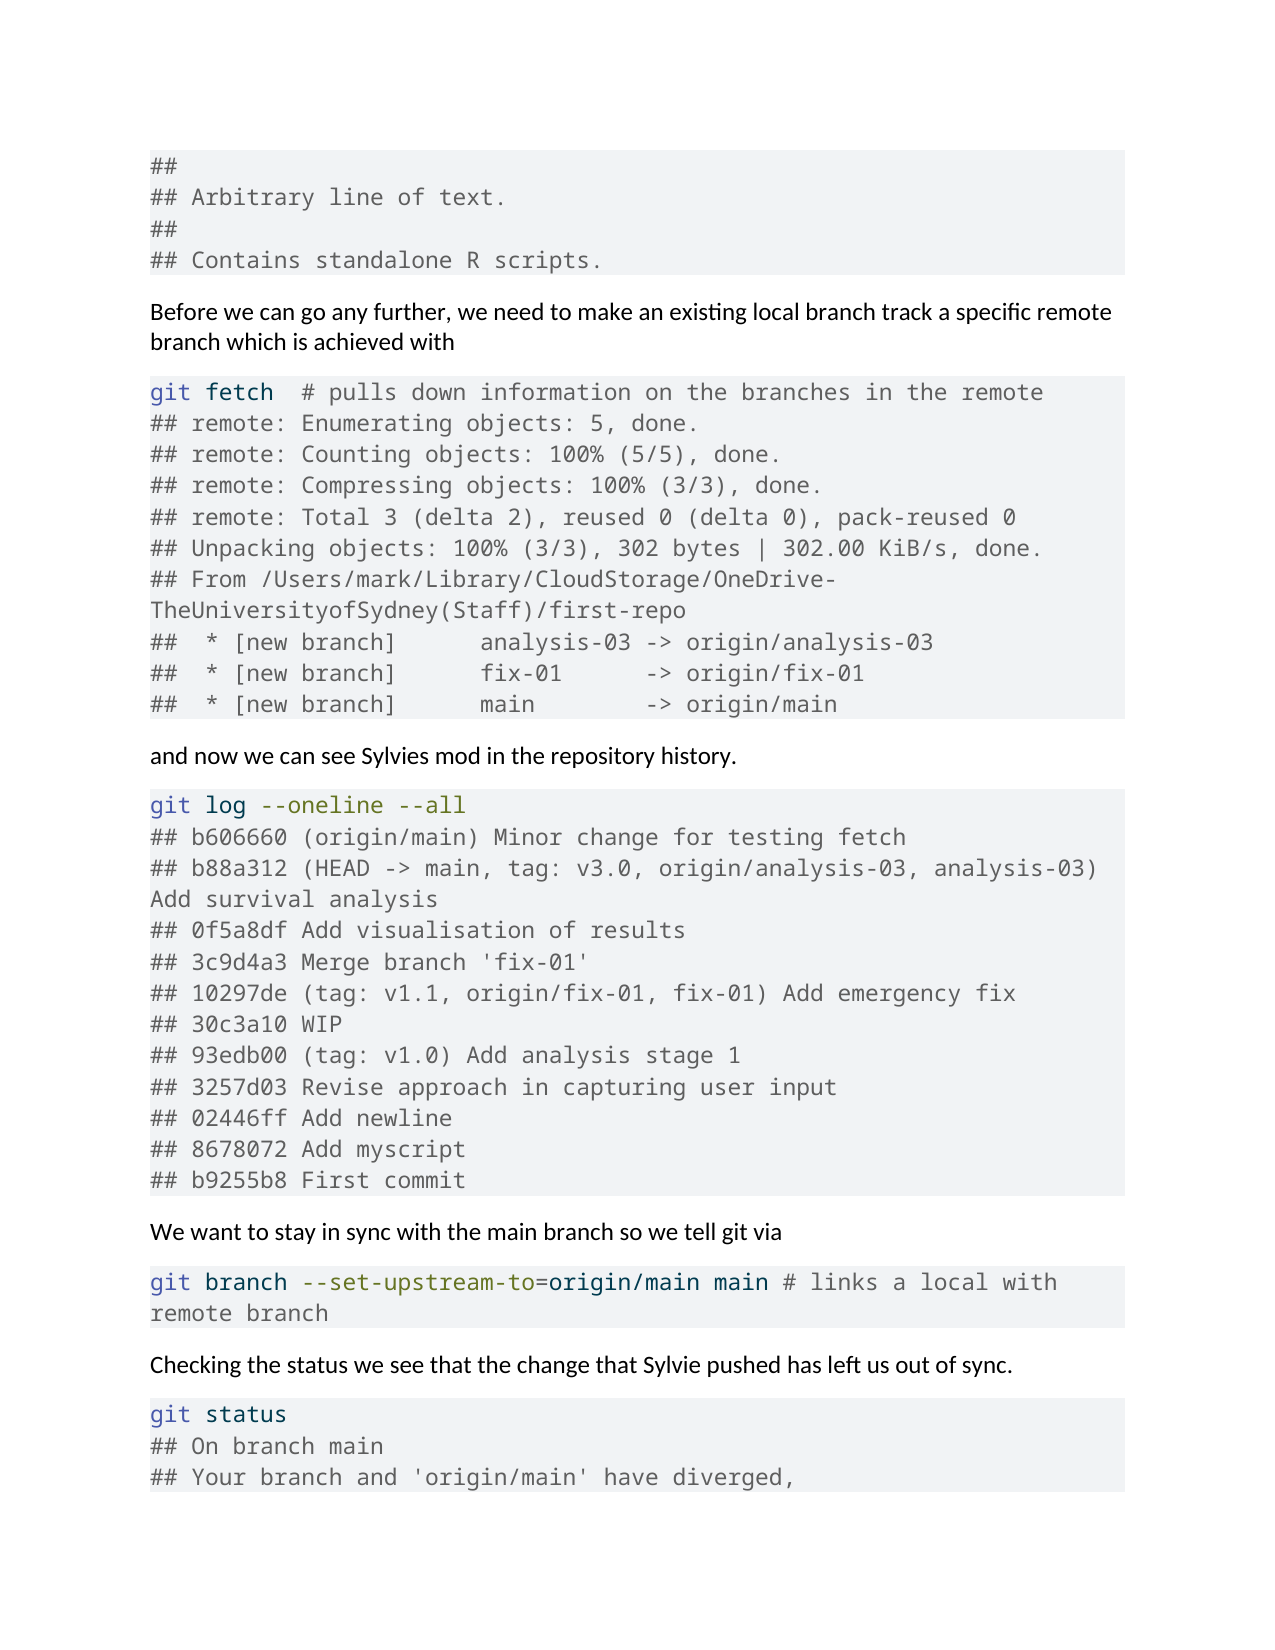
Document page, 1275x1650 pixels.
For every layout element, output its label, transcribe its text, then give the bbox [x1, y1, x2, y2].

text git branch --set-upstream-to=origin/main main # links a local with remote branch [329, 1266, 1125, 1328]
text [150, 1398, 1125, 1492]
text We want to stay in sync with the main branch so we tell git via [150, 1217, 1125, 1247]
text Checking the status we see that the change that Sylvie pushed has left us out of sync. [150, 1349, 1125, 1380]
text Before we can go any further, we need to make an existing local branch track a specific remote branch which is achieved with [150, 296, 1125, 357]
text and now we can see Sylvies mod in the repository history. [150, 740, 1125, 771]
text git log --oneline --all ## b606660 (origin/main) Minor change for testing fetch ## b88a312 (HEAD -> main, tag: v3.0, origin/analysis-03, analysis-03) Add survival analysis ## 0f5a8df Add visualisation of results ## 3c9d4a3 Merge branch 'fix-01' ## 10297de (tag: v1.1, origin/fix-01, fix-01) Add emergency fix ## 30c3a10 WIP ## 93edb00 (tag: v1.0) Add analysis stage 1 ## 3257d03 Revise approach in capturing user input ## 02446ff Add newline ## 8678072 Add myscript ## b9255b8 First commit [150, 789, 1125, 1196]
text git fetch # pulls down information on the branches in the remote ## remote: Enumerating objects: 5, done. ## remote: Counting objects: 100% (5/5), done. ## remote: Compressing objects: 100% (3/3), done. ## remote: Total 3 (delta 2), reused 0 (delta 0), pack-reused 0 ## Unpacking objects: 100% (3/3), 302 bytes | 302.00 KiB/s, done. ## From /Users/mark/Library/CloudStorage/OneDrive-TheUniversityofSydney(Staff)/first-repo ## * [new branch] analysis-03 -> origin/analysis-03 ## * [new branch] fix-01 -> origin/fix-01 ## * [new branch] main -> origin/main [686, 376, 1125, 719]
text cat readme.md ## # first-repo ## ## A demo markdown file for the git workshop. ## ## Arbitrary line of text. ## ## Contains standalone R scripts. [150, 150, 1125, 275]
